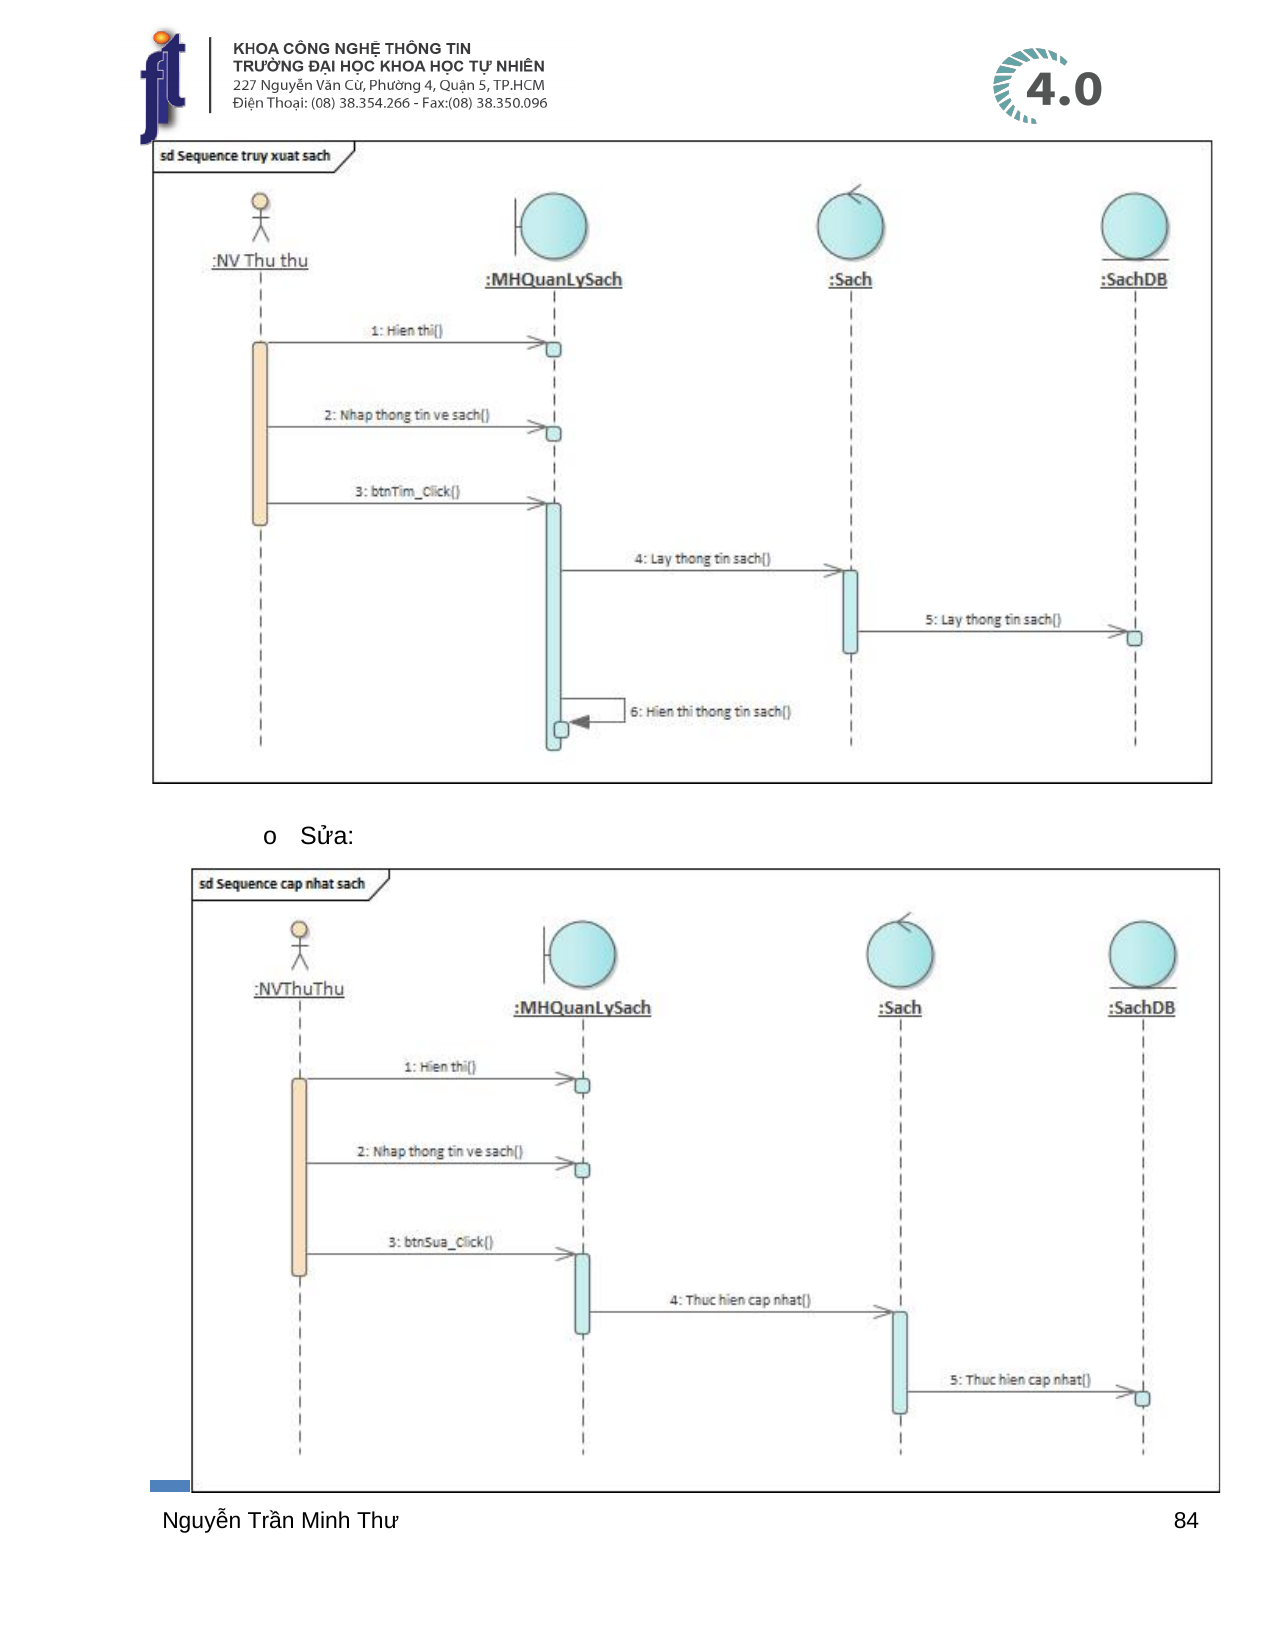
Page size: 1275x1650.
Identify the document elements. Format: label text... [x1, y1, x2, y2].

picture [190, 867, 1221, 1493]
picture [985, 41, 1108, 127]
picture [117, 21, 1213, 784]
list Sửa: [262, 821, 1211, 852]
